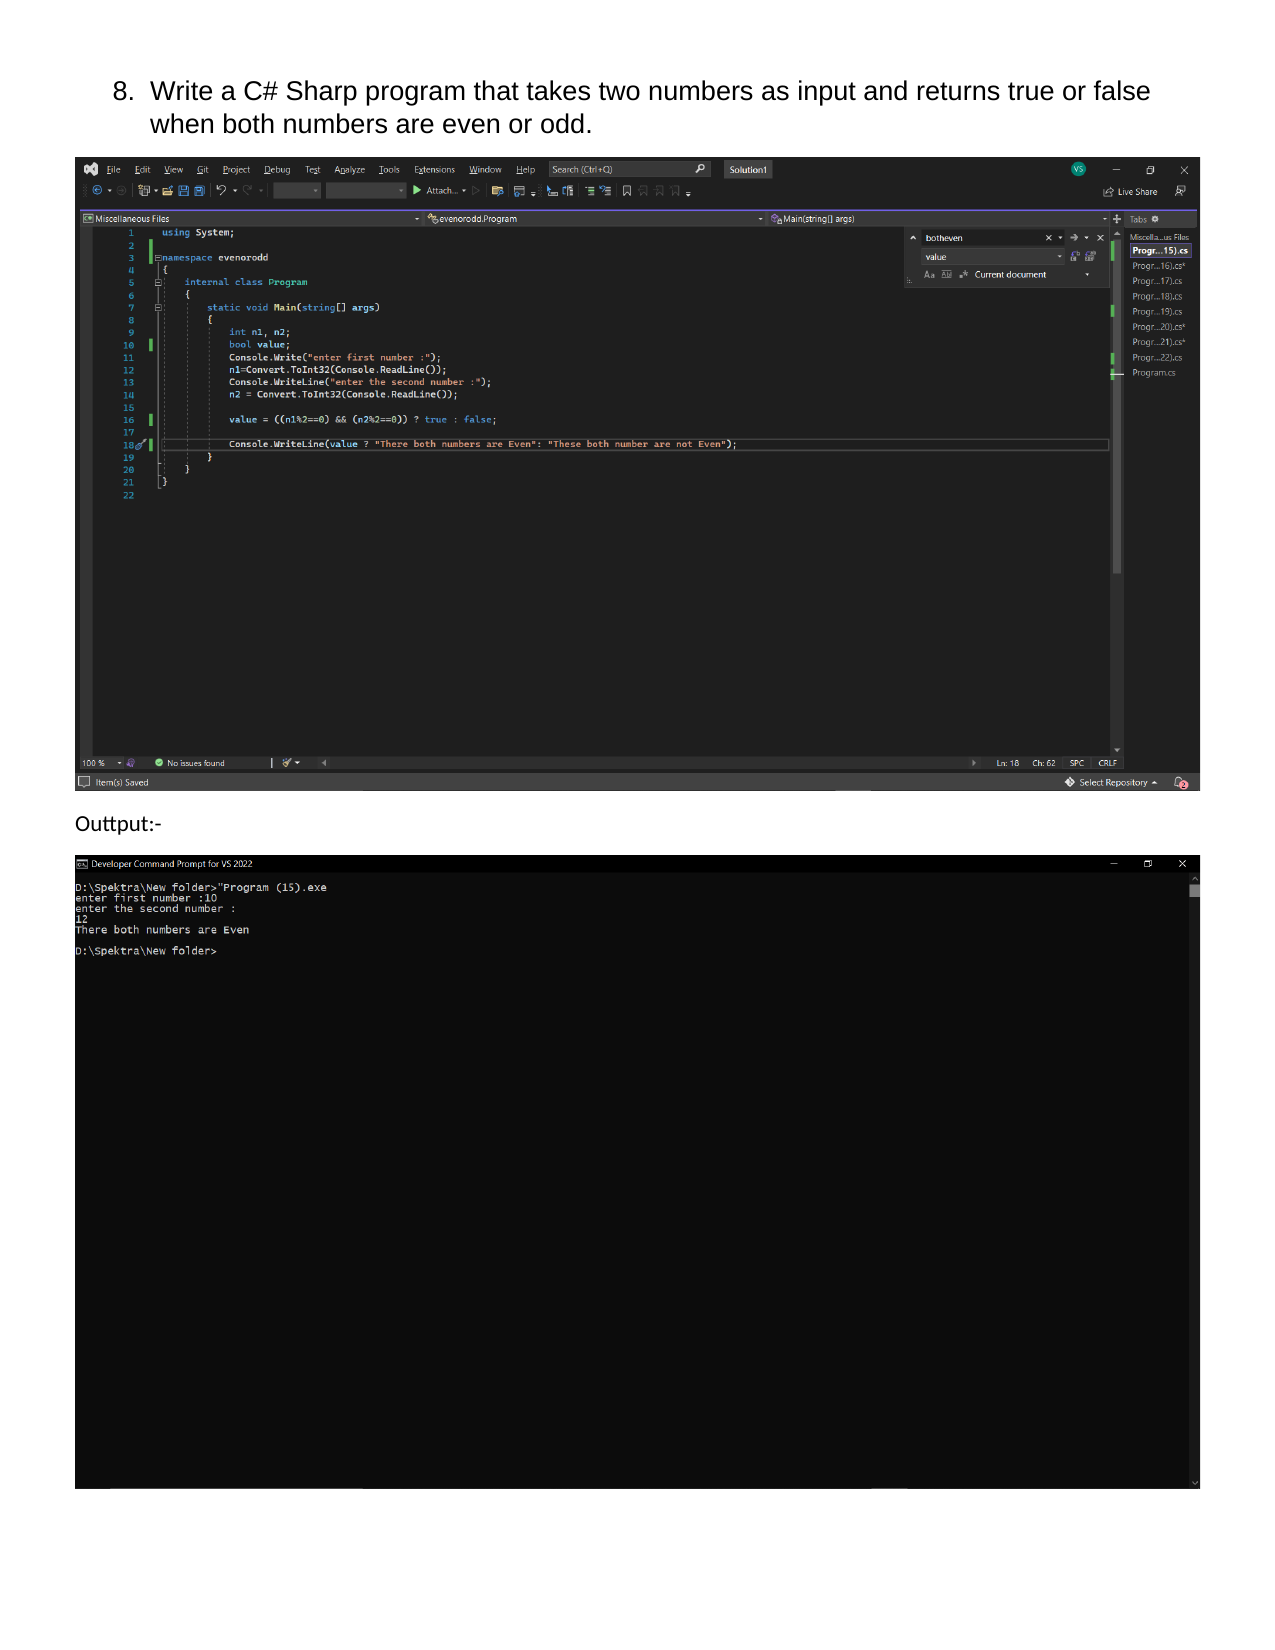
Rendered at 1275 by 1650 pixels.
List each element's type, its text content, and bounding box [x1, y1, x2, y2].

text Outtput:- [75, 809, 1200, 837]
picture [75, 157, 1200, 791]
picture [75, 855, 1200, 1489]
list Write a C# Sharp program that takes two numbers as input and returns true or false when both numbers are even or odd. [112, 75, 1200, 139]
